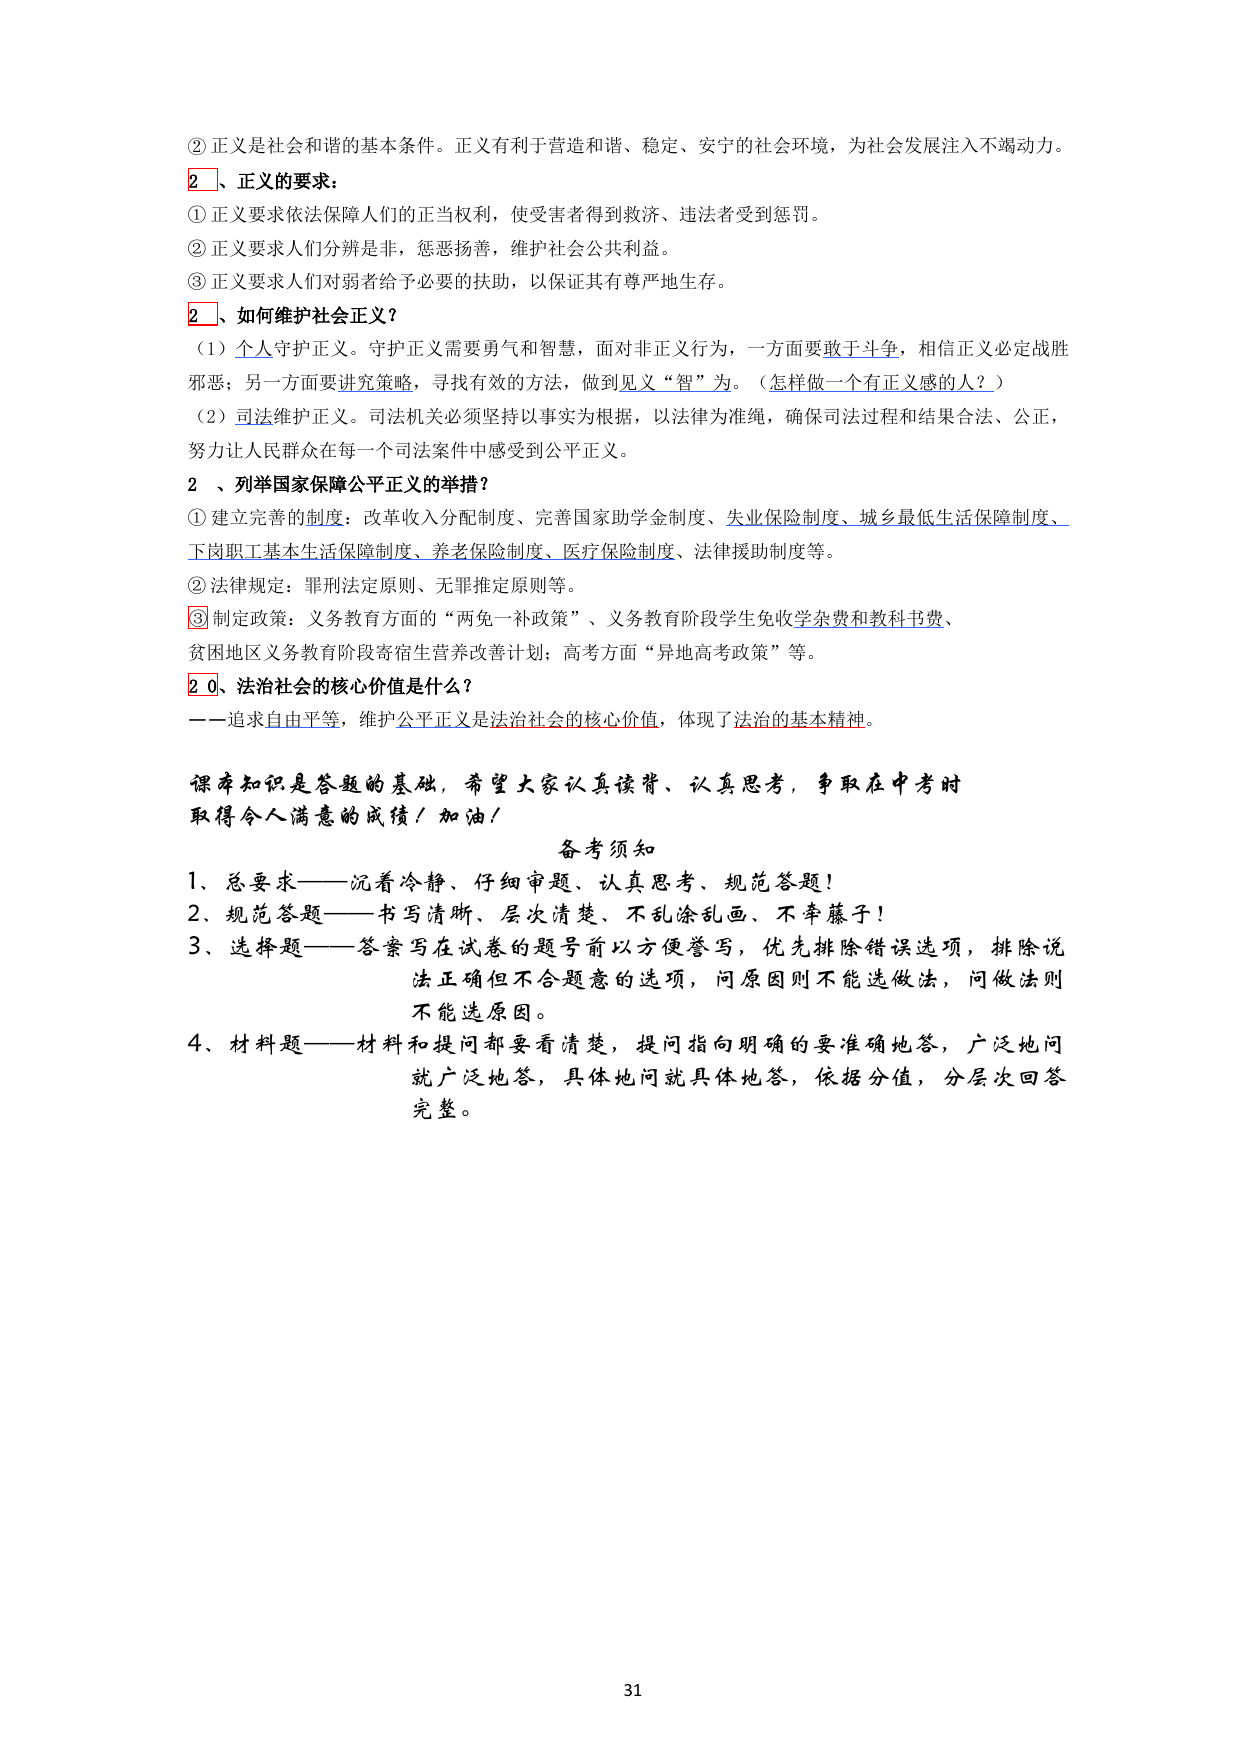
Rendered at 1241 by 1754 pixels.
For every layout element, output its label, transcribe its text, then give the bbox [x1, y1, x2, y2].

text ③制定政策：义务教育方面的“两免一补政策”、义务教育阶段学生免收学杂费和教科书费、 [187, 601, 1069, 634]
text 课本知识是答题的基础，希望大家认真读背、认真思考，争取在中考时 [187, 768, 1069, 801]
text 4、材料题——材料和提问都要看清楚，提问指向明确的要准确地答，广泛地问就广泛地答，具体地问就具体地答，依据分值，分层次回答完整。 [187, 1028, 1069, 1126]
text 287、正义的要求： [187, 163, 1069, 196]
text 289、列举国家保障公平正义的举措？ [187, 467, 1069, 499]
text ①正义要求依法保障人们的正当权利，使受害者得到救济、违法者受到惩罚。 [187, 197, 1069, 229]
text 290、法治社会的核心价值是什么？ [187, 668, 1069, 701]
text （2）司法维护正义。司法机关必须坚持以事实为根据，以法律为准绳，确保司法过程和结果合法、公正，努力让人民群众在每一个司法案件中感受到公平正义。 [187, 399, 1069, 466]
text （1）个人守护正义。守护正义需要勇气和智慧，面对非正义行为，一方面要敢于斗争，相信正义必定战胜邪恶；另一方面要讲究策略，寻找有效的方法，做到见义“智”为。（怎样做一个有正义感的人？） [187, 331, 1069, 398]
text 288、如何维护社会正义？ [187, 298, 1069, 330]
text ③正义要求人们对弱者给予必要的扶助，以保证其有尊严地生存。 [187, 264, 1069, 297]
text 1、总要求——沉着冷静、仔细审题、认真思考、规范答题！ [187, 866, 1069, 898]
text ②法律规定：罪刑法定原则、无罪推定原则等。 [187, 568, 1069, 600]
text 取得令人满意的成绩！加油！ [187, 801, 1069, 833]
text 贫困地区义务教育阶段寄宿生营养改善计划；高考方面“异地高考政策”等。 [187, 635, 1069, 667]
text 2、规范答题——书写清晰、层次清楚、不乱涂乱画、不牵藤子！ [187, 898, 1069, 931]
text 备考须知 [143, 833, 1069, 866]
text 3、选择题——答案写在试卷的题号前以方便誉写，优先排除错误选项，排除说法正确但不合题意的选项，问原因则不能选做法，问做法则不能选原因。 [187, 931, 1069, 1028]
text ②正义要求人们分辨是非，惩恶扬善，维护社会公共利益。 [187, 231, 1069, 263]
text ②正义是社会和谐的基本条件。正义有利于营造和谐、稳定、安宁的社会环境，为社会发展注入不竭动力。 [187, 130, 1069, 162]
text ——追求自由平等，维护公平正义是法治社会的核心价值，体现了法治的基本精神。 [187, 702, 1069, 734]
text ①建立完善的制度：改革收入分配制度、完善国家助学金制度、失业保险制度、城乡最低生活保障制度、下岗职工基本生活保障制度、养老保险制度、医疗保险制度、法律援助制度等。 [187, 500, 1069, 567]
